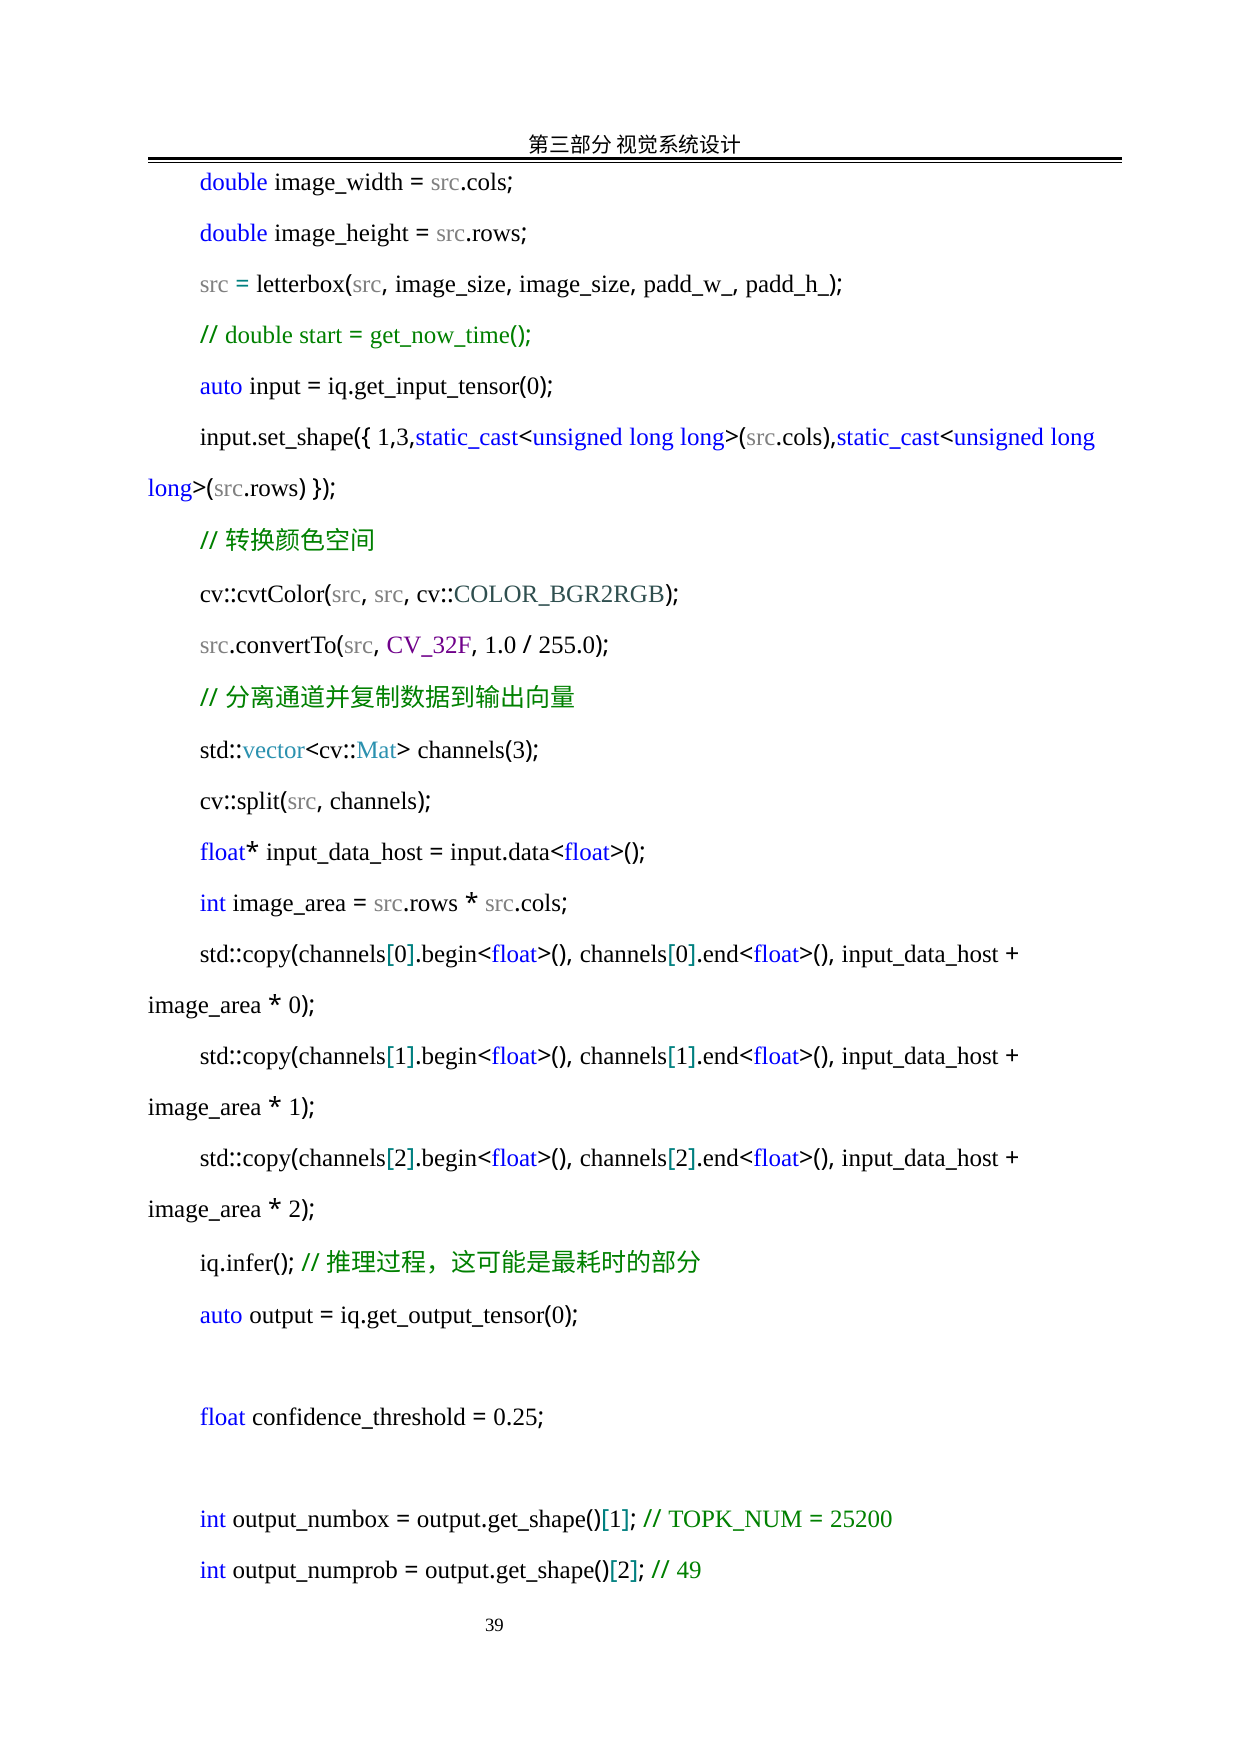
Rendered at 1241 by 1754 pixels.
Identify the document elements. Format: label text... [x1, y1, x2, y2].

text std::copy(channels[0].begin<float>(), channels[0].end<float>(), input_data_host + image_area * 0); [148, 936, 1122, 1021]
text iq.infer(); // 推理过程，这可能是最耗时的部分 [148, 1242, 1122, 1278]
text // double start = get_now_time(); [148, 317, 1122, 351]
text input.set_shape({ 1,3,static_cast<unsigned long long>(src.cols),static_cast<unsigned long long>(src.rows) }); [148, 419, 1122, 504]
text auto output = iq.get_output_tensor(0); [148, 1296, 1122, 1331]
text src.convertTo(src, CV_32F, 1.0 / 255.0); [148, 626, 1122, 660]
text int output_numbox = output.get_shape()[1]; // TOPK_NUM = 25200 [148, 1501, 1122, 1535]
text cv::split(src, channels); [148, 783, 1122, 817]
text // 分离通道并复制数据到输出向量 [148, 677, 1122, 713]
text double image_height = src.rows; [148, 214, 1122, 249]
text float confidence_threshold = 0.25; [148, 1398, 1122, 1433]
text double image_width = src.cols; [148, 163, 1122, 198]
text // 转换颜色空间 [148, 521, 1122, 557]
text cv::cvtColor(src, src, cv::COLOR_BGR2RGB); [148, 575, 1122, 609]
text std::copy(channels[2].begin<float>(), channels[2].end<float>(), input_data_host + image_area * 2); [148, 1140, 1122, 1225]
text int output_numprob = output.get_shape()[2]; // 49 [148, 1552, 1122, 1586]
text auto input = iq.get_input_tensor(0); [148, 368, 1122, 402]
text src = letterbox(src, image_size, image_size, padd_w_, padd_h_); [148, 266, 1122, 300]
text std::vector<cv::Mat> channels(3); [148, 732, 1122, 766]
text int image_area = src.rows * src.cols; [148, 885, 1122, 919]
text std::copy(channels[1].begin<float>(), channels[1].end<float>(), input_data_host + image_area * 1); [148, 1038, 1122, 1123]
text float* input_data_host = input.data<float>(); [148, 834, 1122, 868]
